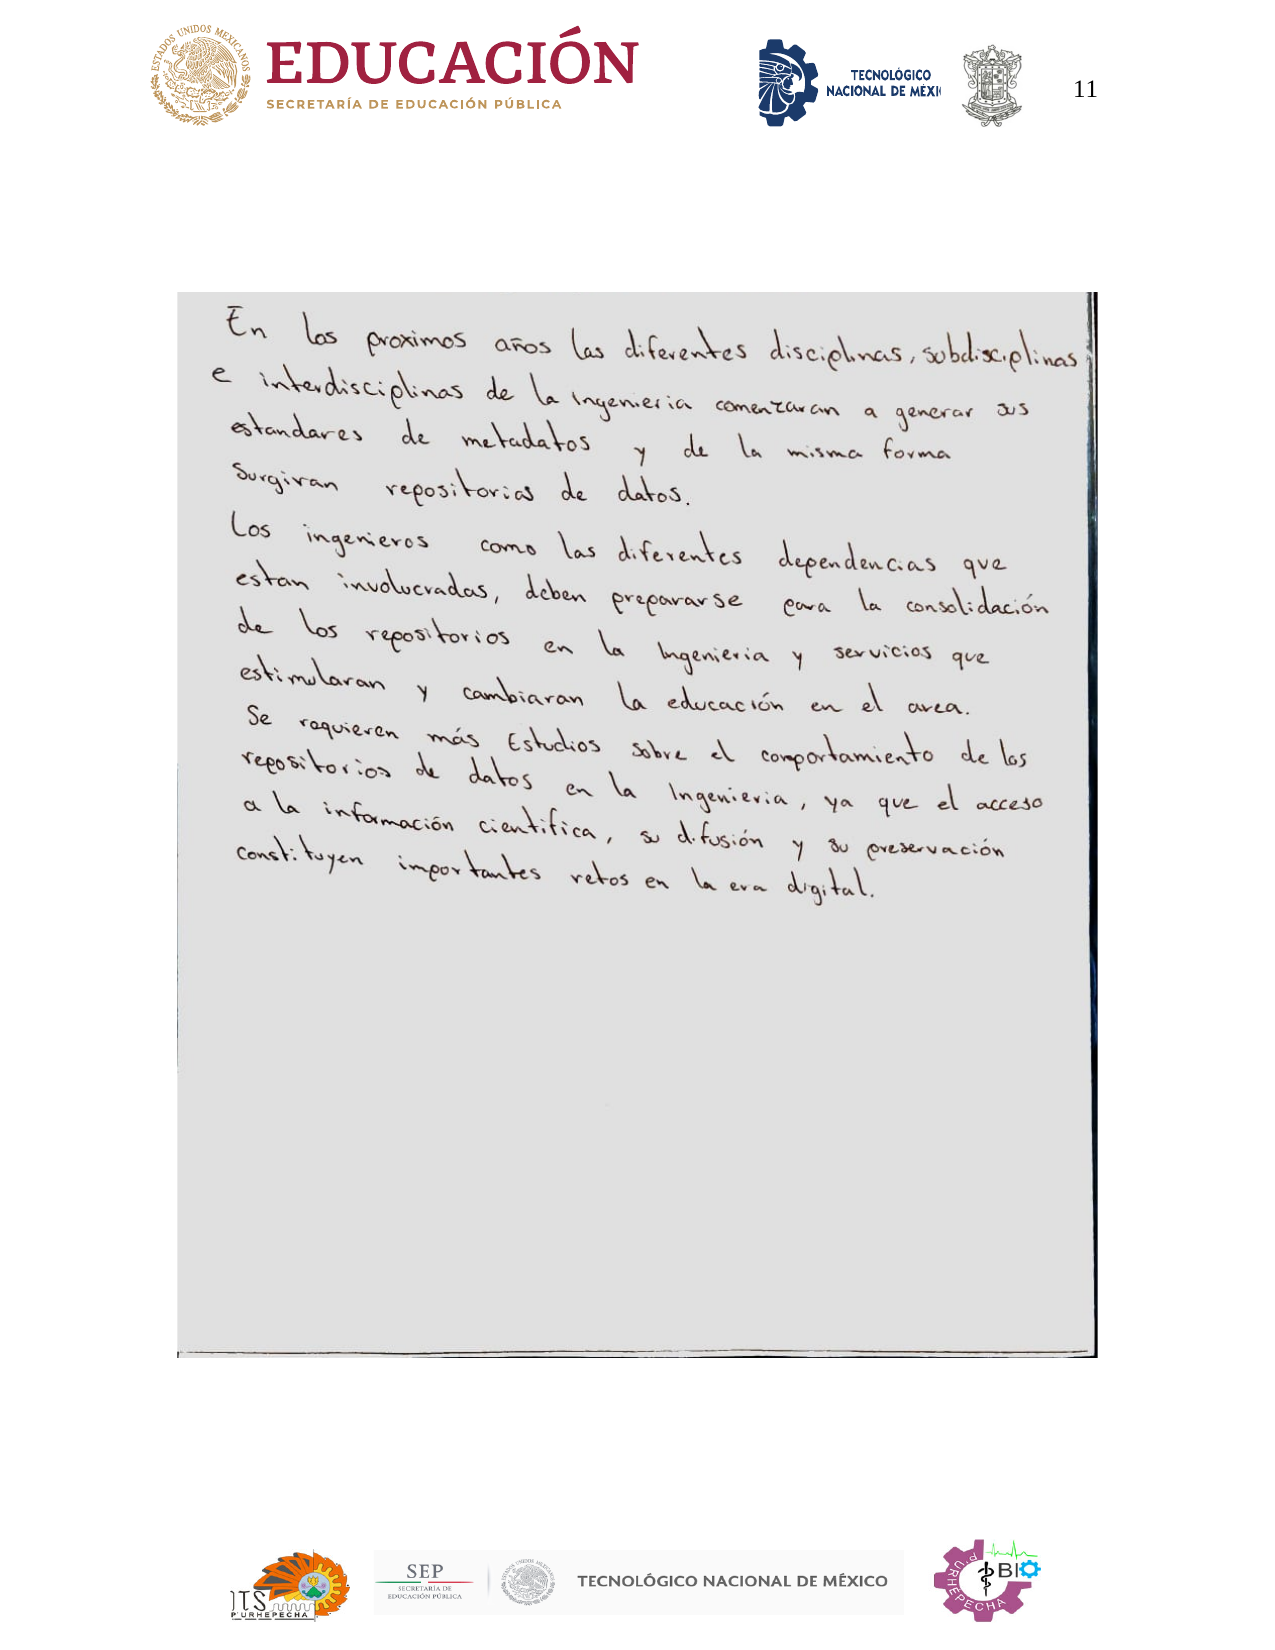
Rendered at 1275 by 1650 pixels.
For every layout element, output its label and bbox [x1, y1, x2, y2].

picture [940, 42, 1044, 128]
picture [177, 292, 1098, 1358]
picture [373, 1550, 904, 1615]
picture [230, 1549, 350, 1622]
picture [928, 1534, 1045, 1626]
